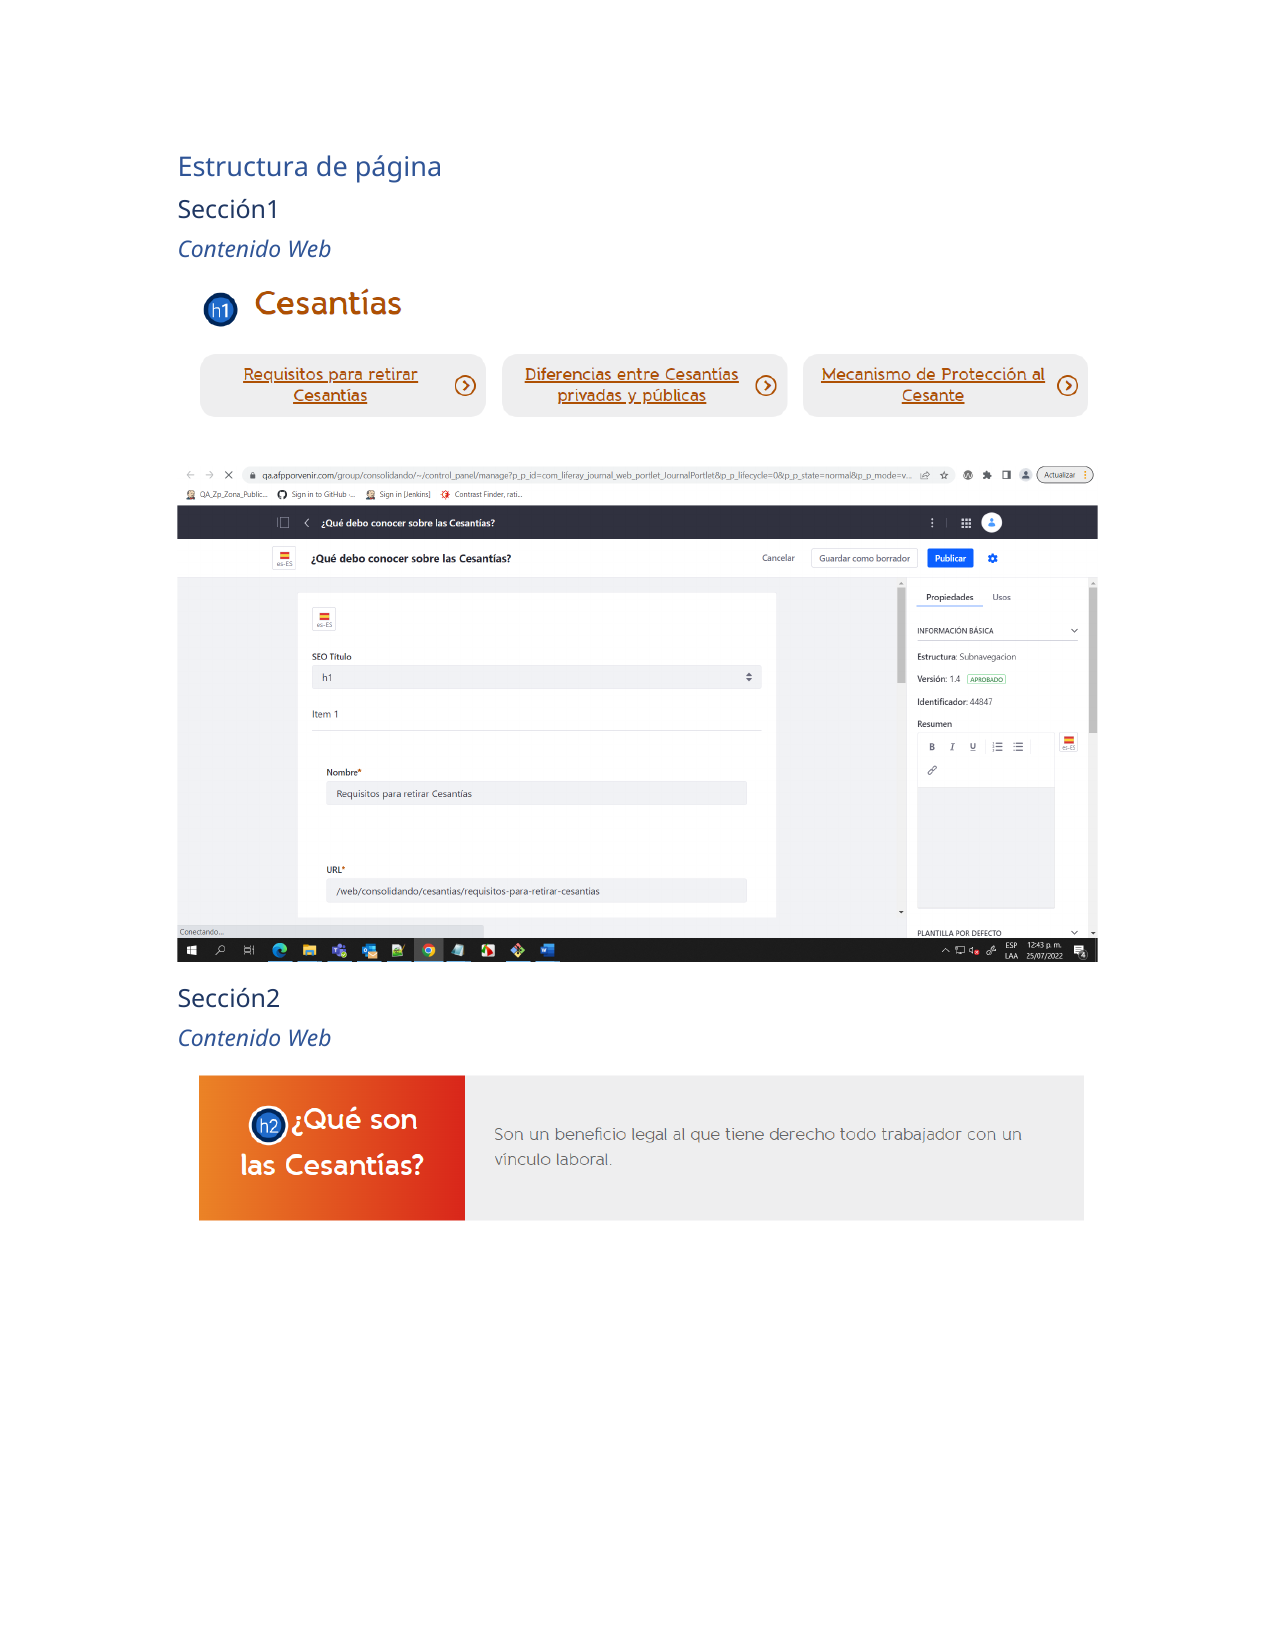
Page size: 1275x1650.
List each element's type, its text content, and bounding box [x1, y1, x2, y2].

picture [177, 1055, 1098, 1246]
subtitle Estructura de página [177, 148, 1098, 184]
picture [177, 266, 1098, 448]
picture [177, 466, 1098, 962]
subtitle Sección1 [177, 192, 1098, 226]
subtitle Contenido Web [177, 1022, 1098, 1053]
subtitle Sección2 [177, 981, 1098, 1015]
subtitle Contenido Web [177, 232, 1098, 264]
